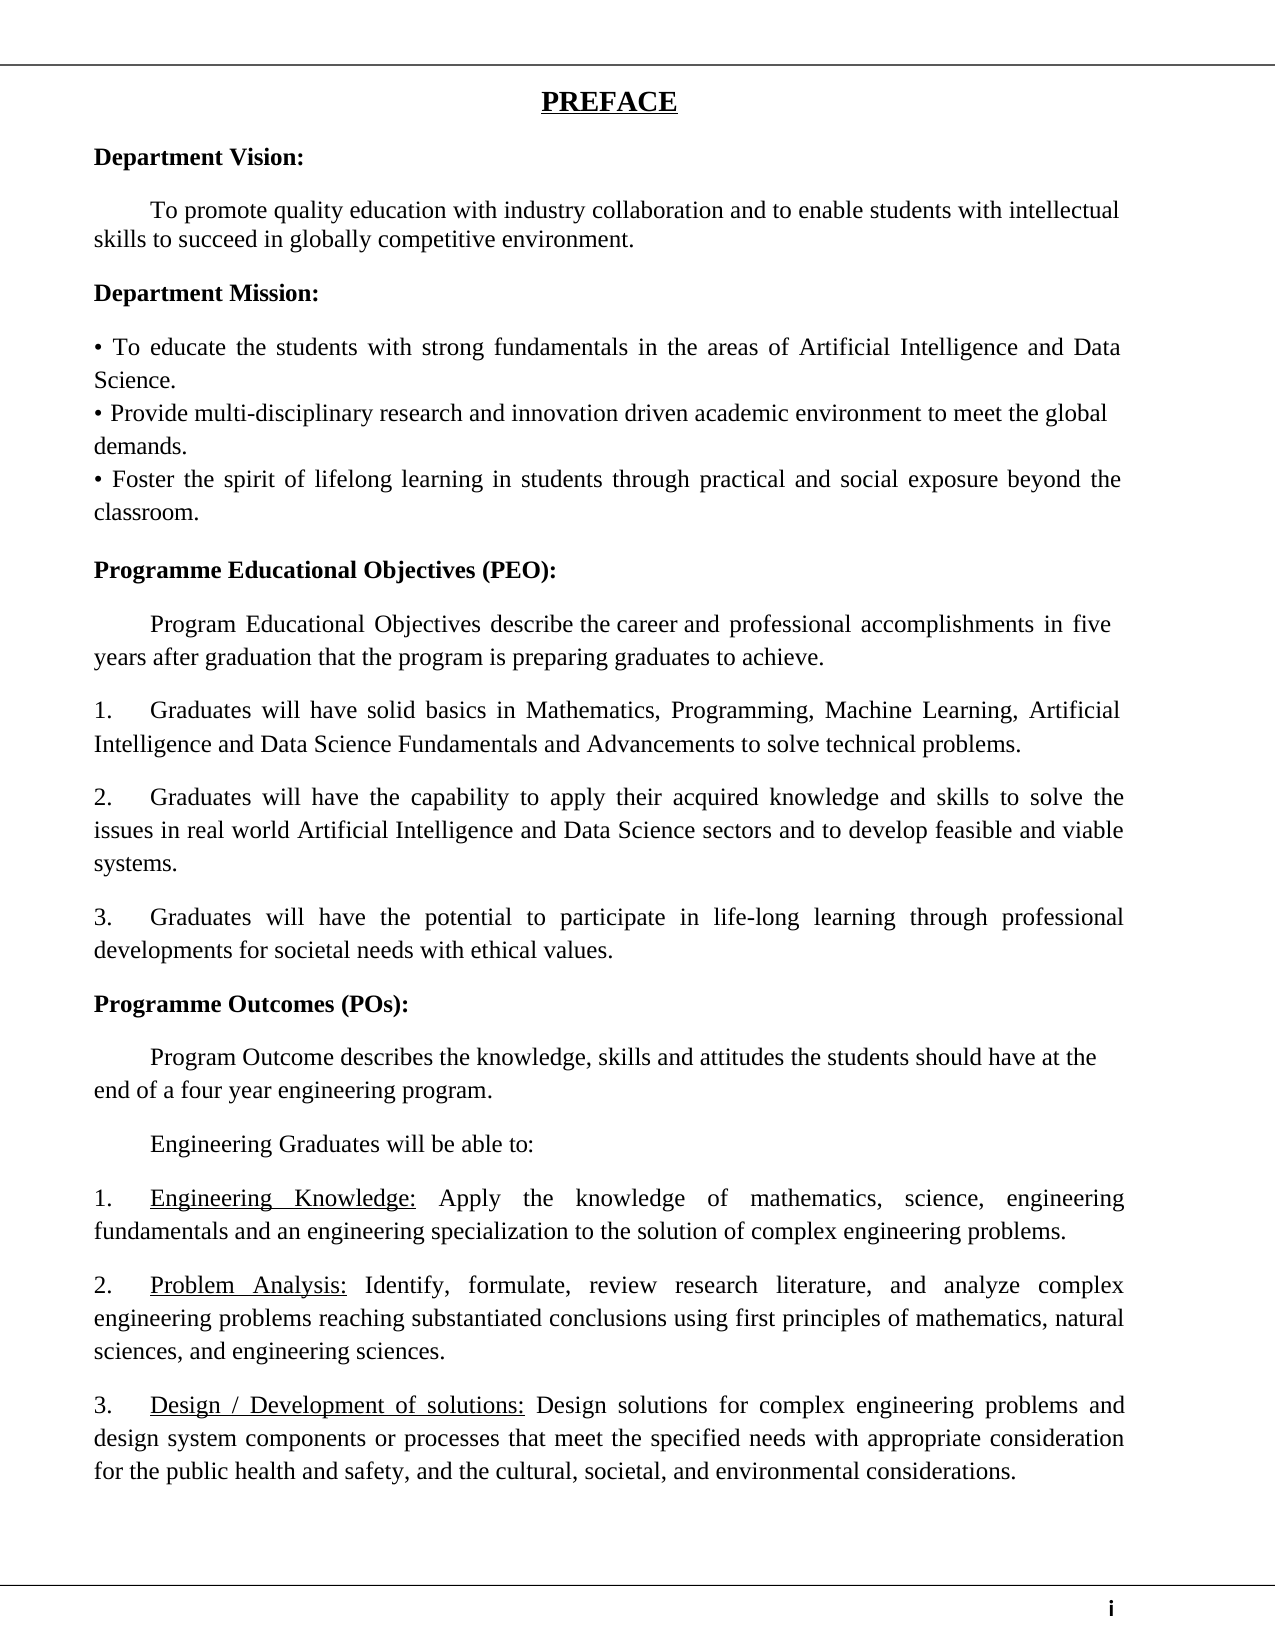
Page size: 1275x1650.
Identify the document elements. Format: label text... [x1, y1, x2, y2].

text Program Educational Objectives describe the career and professional accomplishments in five years after graduation that the program is preparing graduates to achieve. [94, 609, 1131, 671]
list Design / Development of solutions: Design solutions for complex engineering problems and design system components or processes that meet the specified needs with appropriate consideration for the public health and safety, and the cultural, societal, and environmental considerations. [94, 1390, 1126, 1484]
subtitle Programme Outcomes (POs): [94, 989, 1200, 1017]
list To educate the students with strong fundamentals in the areas of Artificial Intelligence and Data Science. [94, 332, 1125, 394]
text To promote quality education with industry collaboration and to enable students with intellectual skills to succeed in globally competitive environment. [94, 195, 1131, 253]
subtitle Programme Educational Objectives (PEO): [94, 555, 1200, 584]
text PREFACE [75, 84, 1144, 117]
list Graduates will have the capability to apply their acquired knowledge and skills to solve the issues in real world Artificial Intelligence and Data Science sectors and to develop feasible and viable systems. [94, 782, 1125, 877]
list Problem Analysis: Identify, formulate, review research literature, and analyze complex engineering problems reaching substantiated conclusions using first principles of mathematics, natural sciences, and engineering sciences. [94, 1270, 1125, 1365]
text Engineering Graduates will be able to: [150, 1129, 1200, 1158]
subtitle Department Vision: [94, 142, 1200, 171]
list Provide multi-disciplinary research and innovation driven academic environment to meet the global demands. [94, 398, 1124, 460]
list Graduates will have solid basics in Mathematics, Programming, Machine Learning, Artificial Intelligence and Data Science Fundamentals and Advancements to solve technical problems. [94, 696, 1125, 757]
list Graduates will have the potential to participate in life-long learning through professional developments for societal needs with ethical values. [94, 902, 1125, 964]
subtitle Department Mission: [94, 278, 1200, 307]
list Engineering Knowledge: Apply the knowledge of mathematics, science, engineering fundamentals and an engineering specialization to the solution of complex engineering problems. [94, 1183, 1126, 1245]
list Foster the spirit of lifelong learning in students through practical and social exposure beyond the classroom. [94, 464, 1126, 526]
text Program Outcome describes the knowledge, skills and attitudes the students should have at the end of a four year engineering program. [94, 1042, 1131, 1104]
